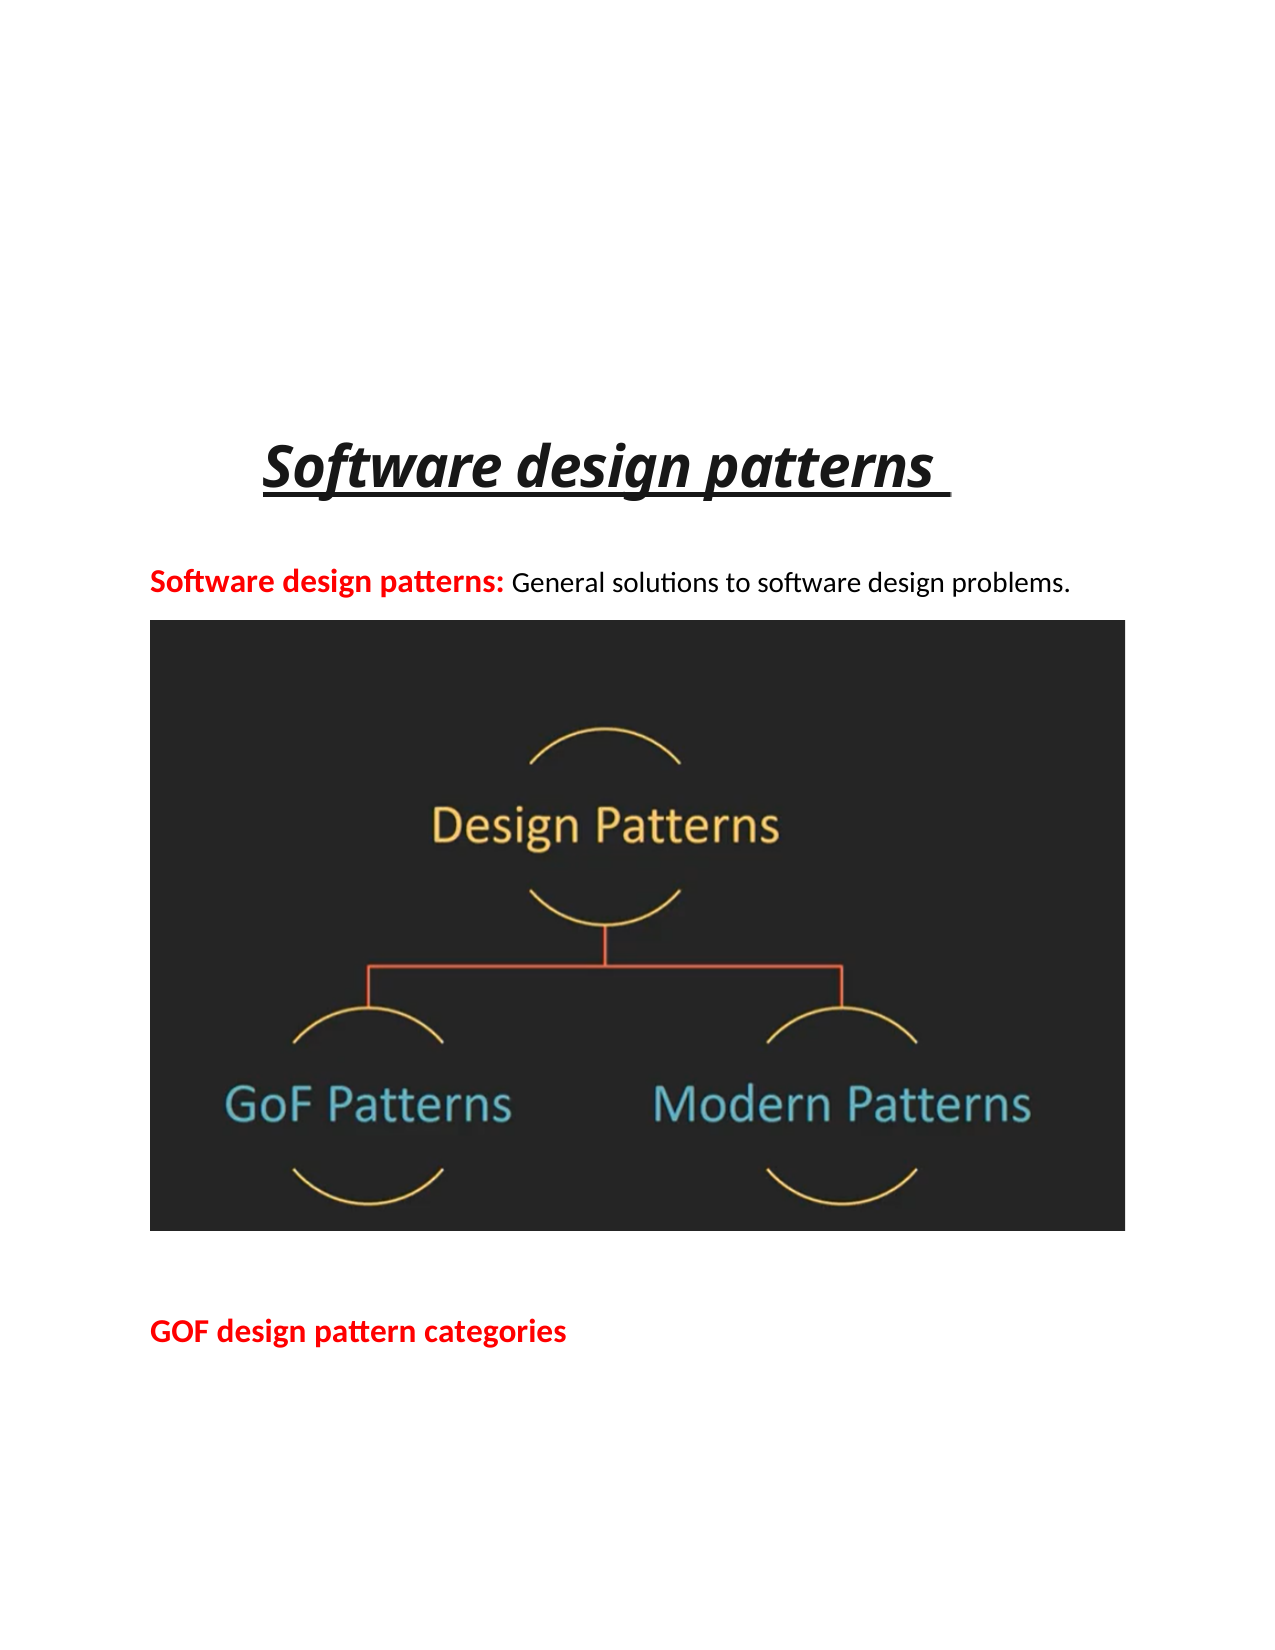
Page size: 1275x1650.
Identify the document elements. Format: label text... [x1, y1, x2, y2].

text GOF design pattern categories [150, 1310, 1125, 1351]
subtitle Software design patterns [262, 426, 1125, 505]
picture [150, 620, 1125, 1231]
text Software design patterns: General solutions to software design problems. [150, 560, 1125, 601]
